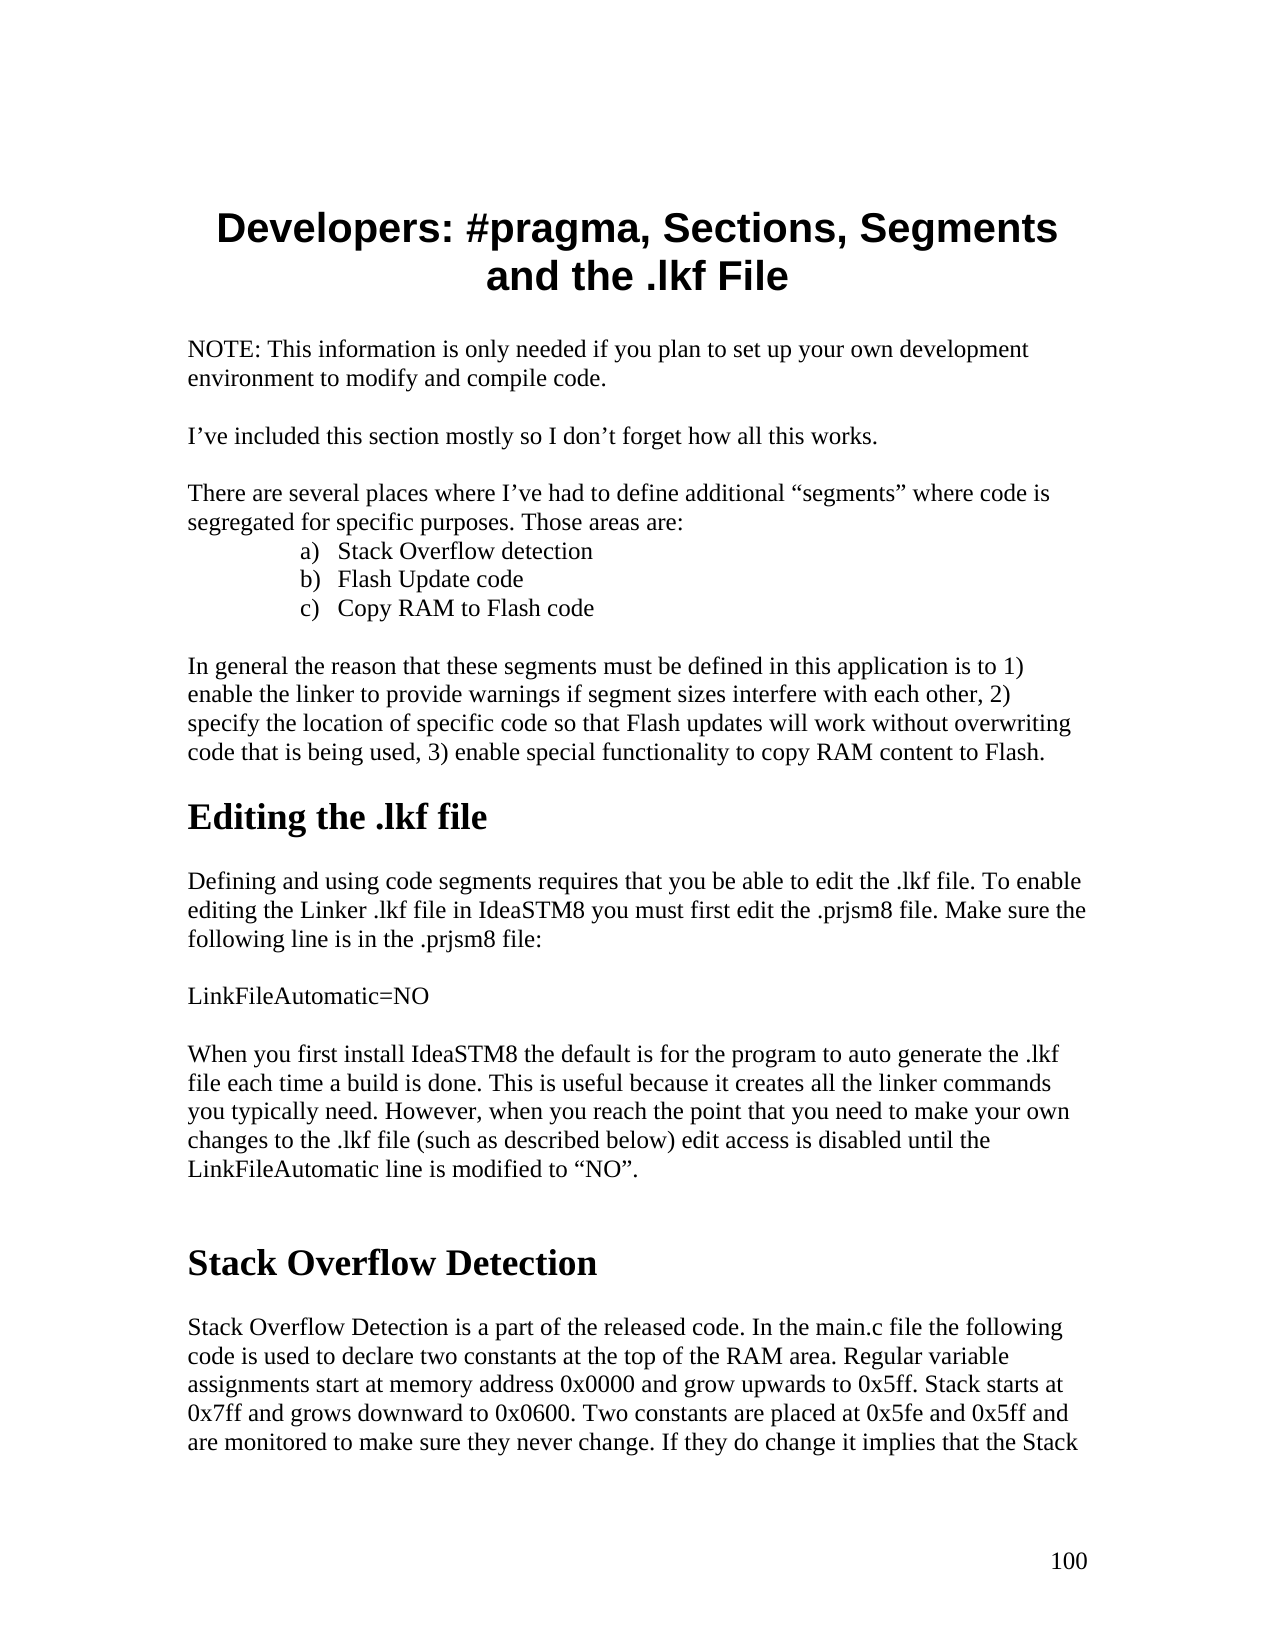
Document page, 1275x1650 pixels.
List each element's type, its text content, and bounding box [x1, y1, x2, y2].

text Stack Overflow Detection [187, 1240, 1087, 1283]
text When you first install IdeaSTM8 the default is for the program to auto generate the .lkf file each time a build is done. This is useful because it creates all the linker commands you typically need. However, when you reach the point that you need to make your own changes to the .lkf file (such as described below) edit access is disabled until the LinkFileAutomatic line is modified to “NO”. [187, 1039, 1087, 1183]
text LinkFileAutomatic=NO [187, 981, 1087, 1010]
text Defining and using code segments requires that you be able to edit the .lkf file. To enable editing the Linker .lkf file in IdeaSTM8 you must first edit the .prjsm8 file. Make sure the following line is in the .prjsm8 file: [187, 866, 1087, 953]
text NOTE: This information is only needed if you plan to set up your own development environment to modify and compile code. [187, 334, 1087, 392]
subtitle Developers: #pragma, Sections, Segments and the .lkf File [187, 204, 1087, 299]
list Copy RAM to Flash code [300, 593, 1087, 622]
text In general the reason that these segments must be defined in this application is to 1) enable the linker to provide warnings if segment sizes interfere with each other, 2) specify the location of specific code so that Flash updates will work without overwriting code that is being used, 3) enable special functionality to copy RAM content to Flash. [187, 651, 1087, 766]
text I’ve included this section mostly so I don’t forget how all this works. [187, 421, 1087, 449]
list Flash Update code [300, 564, 1087, 593]
list Stack Overflow detection [300, 536, 1087, 564]
text Editing the .lkf file [187, 794, 1087, 838]
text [187, 1312, 1087, 1456]
text There are several places where I’ve had to define additional “segments” where code is segregated for specific purposes. Those areas are: [187, 478, 1087, 536]
